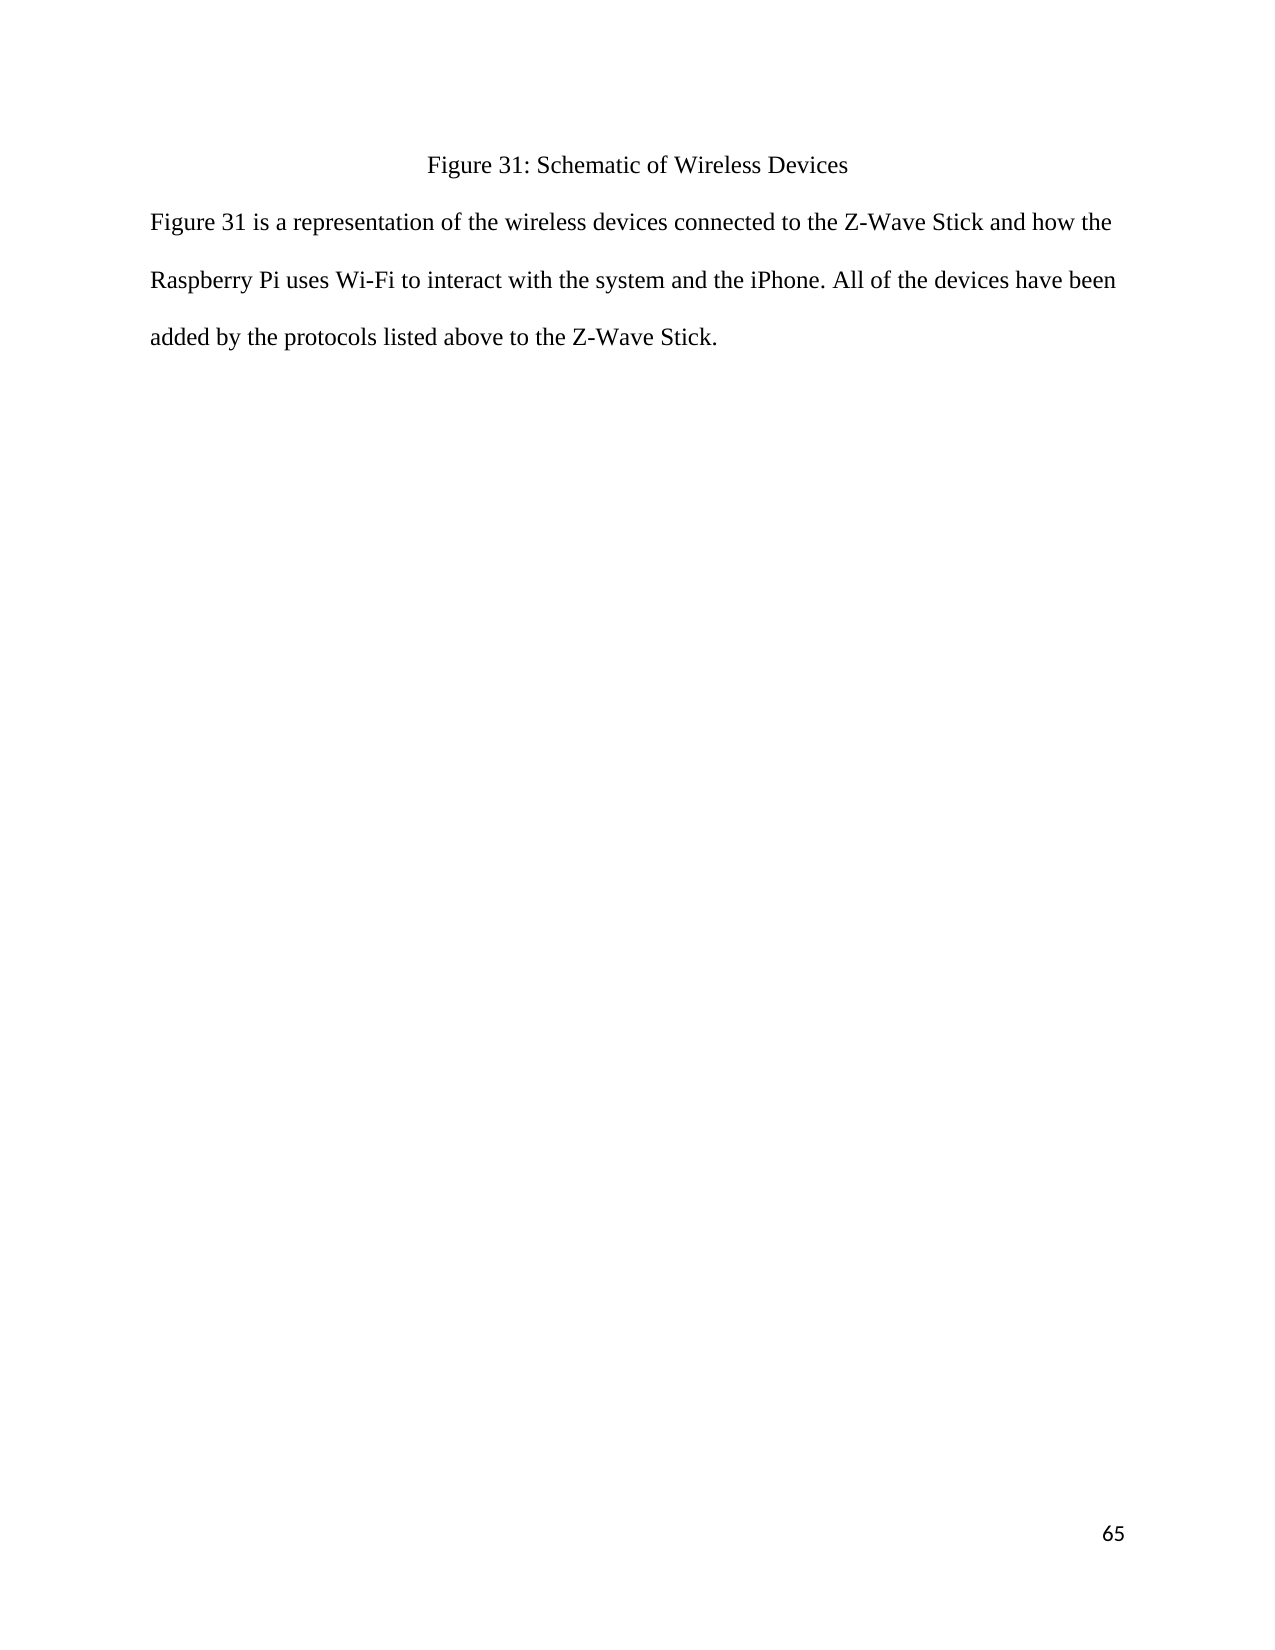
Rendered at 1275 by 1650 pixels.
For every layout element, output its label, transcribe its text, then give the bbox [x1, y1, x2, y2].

list Figure 31 is a representation of the wireless devices connected to the Z-Wave Stick and how the Raspberry Pi uses Wi-Fi to interact with the system and the iPhone. All of the devices have been added by the protocols listed above to the Z-Wave Stick. [150, 207, 1125, 351]
list Figure 31: Schematic of Wireless Devices [150, 150, 1125, 179]
